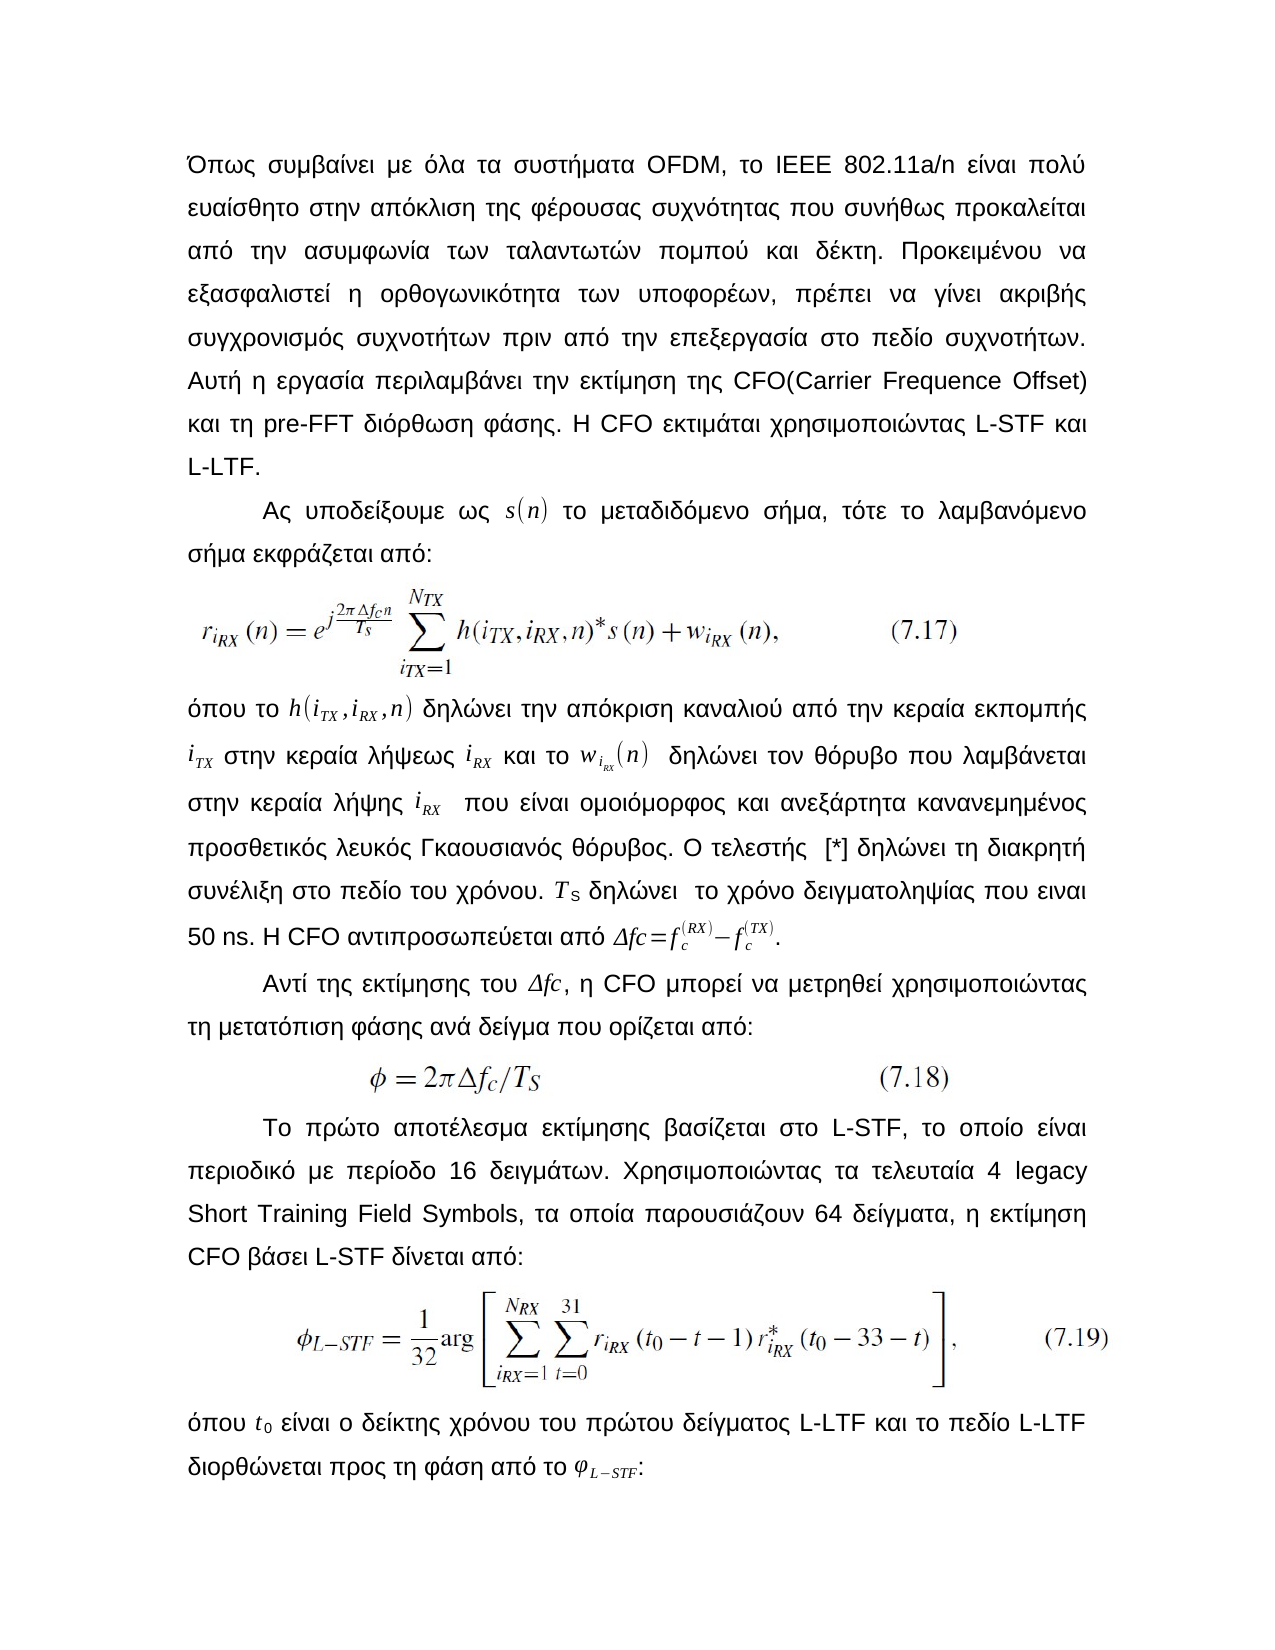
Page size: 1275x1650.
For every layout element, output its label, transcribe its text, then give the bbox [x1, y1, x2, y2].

picture [276, 1055, 1053, 1099]
text Ας υποδείξουμε ως το μεταδιδόμενο σήμα, τότε το λαμβανόμενο σήμα εκφράζεται από: [187, 495, 1087, 568]
text Όπως συμβαίνει με όλα τα συστήματα OFDM, το IEEE 802.11a/n είναι πολύ ευαίσθητο στην απόκλιση της φέρουσας συχνότητας που συνήθως προκαλείται από την ασυμφωνία των ταλαντωτών πομπού και δέκτη. Προκειμένου να εξασφαλιστεί η ορθογωνικότητα των υποφορέων, πρέπει να γίνει ακριβής συγχρονισμός συχνοτήτων πριν από την επεξεργασία στο πεδίο συχνοτήτων. Αυτή η εργασία περιλαμβάνει την εκτίμηση της CFO(Carrier Frequence Offset) και τη pre-FFT διόρθωση φάσης. H CFO εκτιμάται χρησιμοποιώντας L-STF και L-LTF. [187, 150, 1087, 481]
text Αντί της εκτίμησης του , η CFO μπορεί να μετρηθεί χρησιμοποιώντας τη μετατόπιση φάσης ανά δείγμα που ορίζεται από: [187, 969, 1087, 1041]
picture [281, 1285, 1187, 1394]
text Το πρώτο αποτέλεσμα εκτίμησης βασίζεται στο L-STF, το οποίο είναι περιοδικό με περίοδο 16 δειγμάτων. Χρησιμοποιώντας τα τελευταία 4 legacy Short Training Field Symbols, τα οποία παρουσιάζουν 64 δείγματα, η εκτίμηση CFO βάσει L-STF δίνεται από: [187, 1113, 1087, 1271]
text όπου το δηλώνει την απόκριση καναλιού από την κεραία εκπομπής στην κεραία λήψεως και το δηλώνει τον θόρυβο που λαμβάνεται στην κεραία λήψης που είναι ομοιόμορφος και ανεξάρτητα κανανεμημένος προσθετικός λευκός Γκαουσιανός θόρυβος. Ο τελεστής [*] δηλώνει τη διακρητή συνέλιξη στο πεδίο του χρόνου. S δηλώνει το χρόνο δειγματοληψίας που ειναι 50 ns. Η CFO αντιπροσωπεύεται από . [187, 693, 1087, 954]
text όπου 0 είναι ο δείκτης χρόνου του πρώτου δείγματος L-LTF και το πεδίο L-LTF διορθώνεται προς τη φάση από το : [187, 1408, 1087, 1482]
picture [187, 582, 1052, 679]
